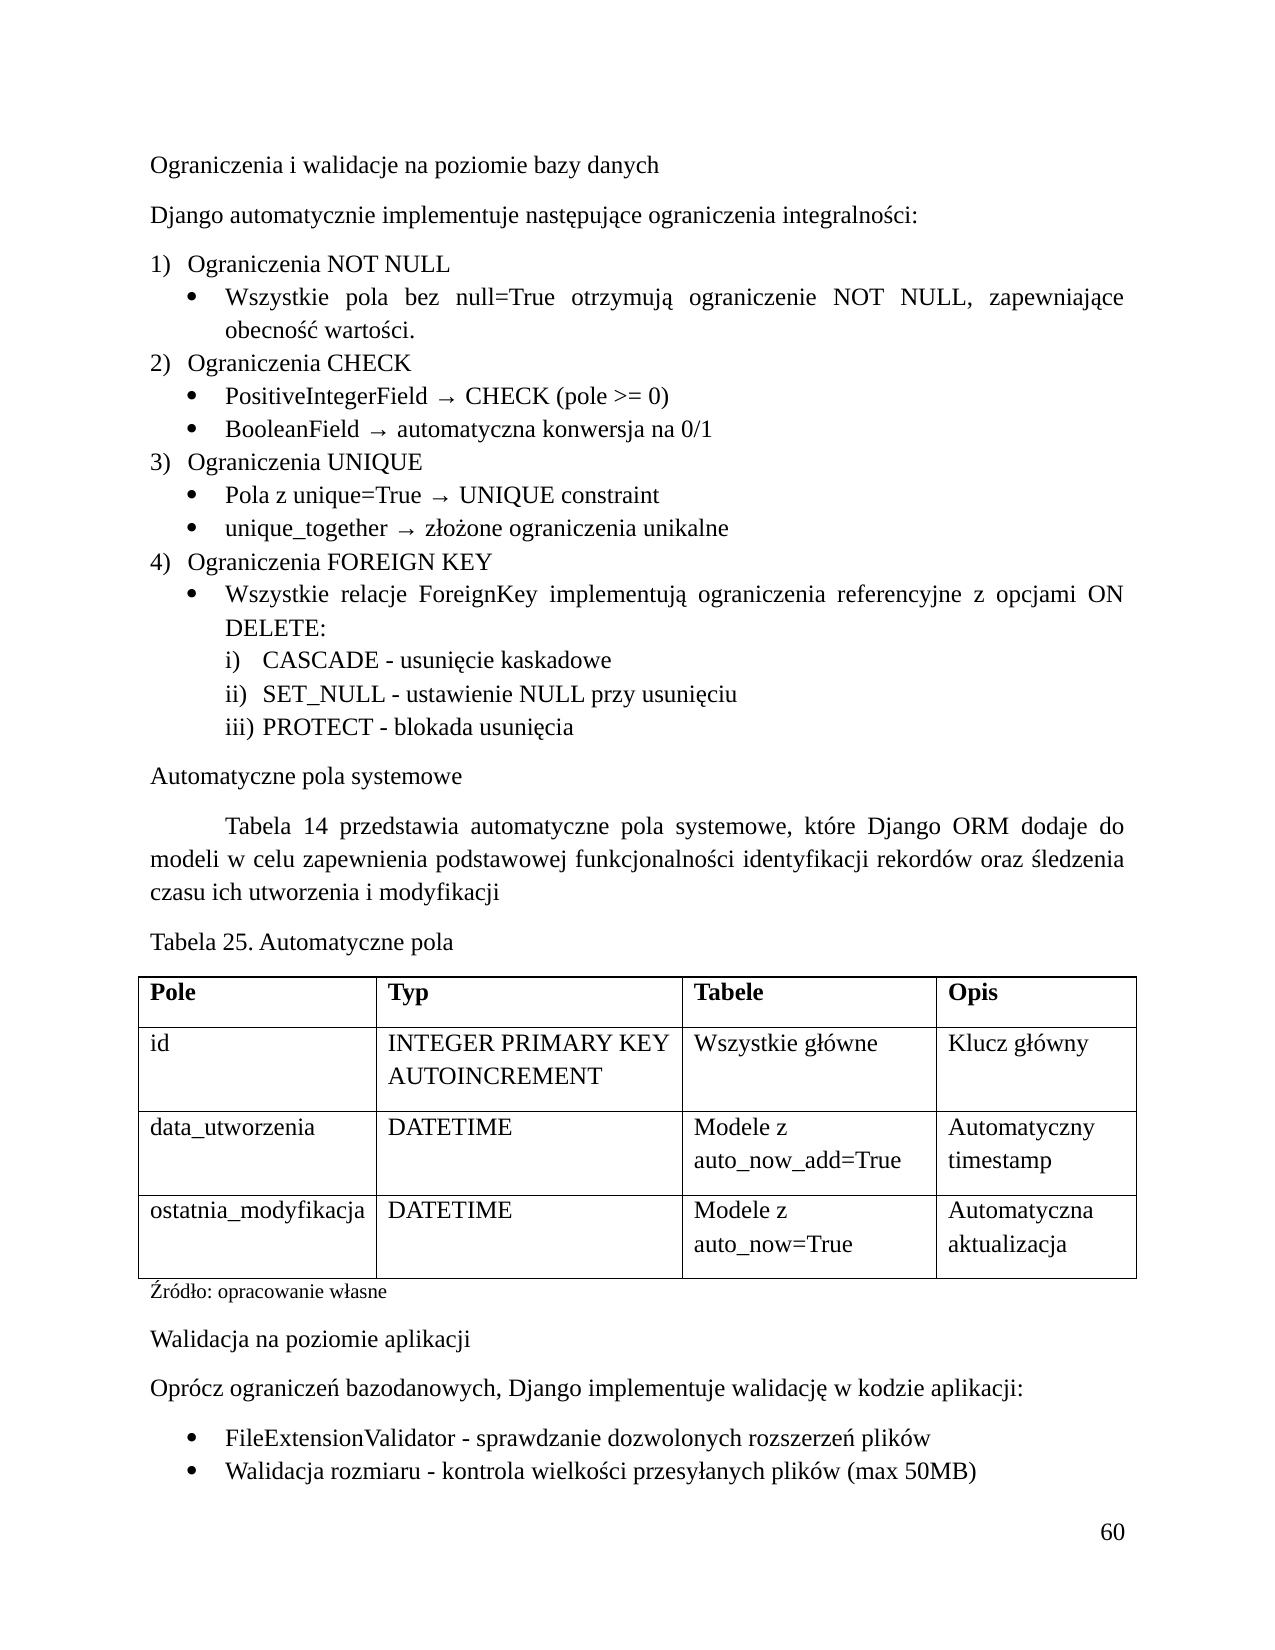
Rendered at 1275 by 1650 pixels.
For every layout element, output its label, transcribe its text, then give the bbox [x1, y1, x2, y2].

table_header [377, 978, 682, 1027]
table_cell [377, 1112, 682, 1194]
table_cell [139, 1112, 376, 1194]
list Ograniczenia NOT NULL [150, 249, 1125, 278]
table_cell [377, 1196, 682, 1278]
text Walidacja na poziomie aplikacji [150, 1324, 1125, 1352]
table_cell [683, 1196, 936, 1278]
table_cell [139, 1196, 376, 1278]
text Ograniczenia i walidacje na poziomie bazy danych [150, 150, 1125, 179]
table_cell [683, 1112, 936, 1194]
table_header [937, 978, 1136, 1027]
list Pola z unique=True → UNIQUE constraint [187, 481, 1125, 509]
text Oprócz ograniczeń bazodanowych, Django implementuje walidację w kodzie aplikacji: [150, 1373, 1125, 1402]
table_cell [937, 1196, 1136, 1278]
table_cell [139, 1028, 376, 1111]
list Ograniczenia UNIQUE [150, 447, 1125, 476]
list Wszystkie relacje ForeignKey implementują ograniczenia referencyjne z opcjami ON DELETE: [187, 579, 1125, 641]
text Tabela 14 przedstawia automatyczne pola systemowe, które Django ORM dodaje do modeli w celu zapewnienia podstawowej funkcjonalności identyfikacji rekordów oraz śledzenia czasu ich utworzenia i modyfikacji [150, 811, 1125, 906]
text Django automatycznie implementuje następujące ograniczenia integralności: [150, 200, 1125, 228]
list BooleanField → automatyczna konwersja na 0/1 [187, 414, 1125, 443]
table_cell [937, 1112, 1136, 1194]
list PROTECT - blokada usunięcia [225, 712, 1125, 740]
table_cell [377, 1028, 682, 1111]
text Tabela 25. Automatyczne pola [150, 927, 1125, 956]
list Ograniczenia CHECK [150, 348, 1125, 377]
text Automatyczne pola systemowe [150, 761, 1125, 790]
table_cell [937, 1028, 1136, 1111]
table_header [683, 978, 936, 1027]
list unique_together → złożone ograniczenia unikalne [187, 513, 1125, 542]
list Walidacja rozmiaru - kontrola wielkości przesyłanych plików (max 50MB) [187, 1456, 1125, 1485]
list Wszystkie pola bez null=True otrzymują ograniczenie NOT NULL, zapewniające obecność wartości. [187, 282, 1125, 344]
list FileExtensionValidator - sprawdzanie dozwolonych rozszerzeń plików [187, 1423, 1125, 1452]
list CASCADE - usunięcie kaskadowe [225, 646, 1125, 674]
list PositiveIntegerField → CHECK (pole >= 0) [187, 381, 1125, 410]
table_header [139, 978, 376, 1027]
list SET_NULL - ustawienie NULL przy usunięciu [225, 679, 1125, 707]
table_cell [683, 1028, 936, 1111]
list Ograniczenia FOREIGN KEY [150, 547, 1125, 575]
text Źródło: opracowanie własne [150, 1279, 1125, 1303]
